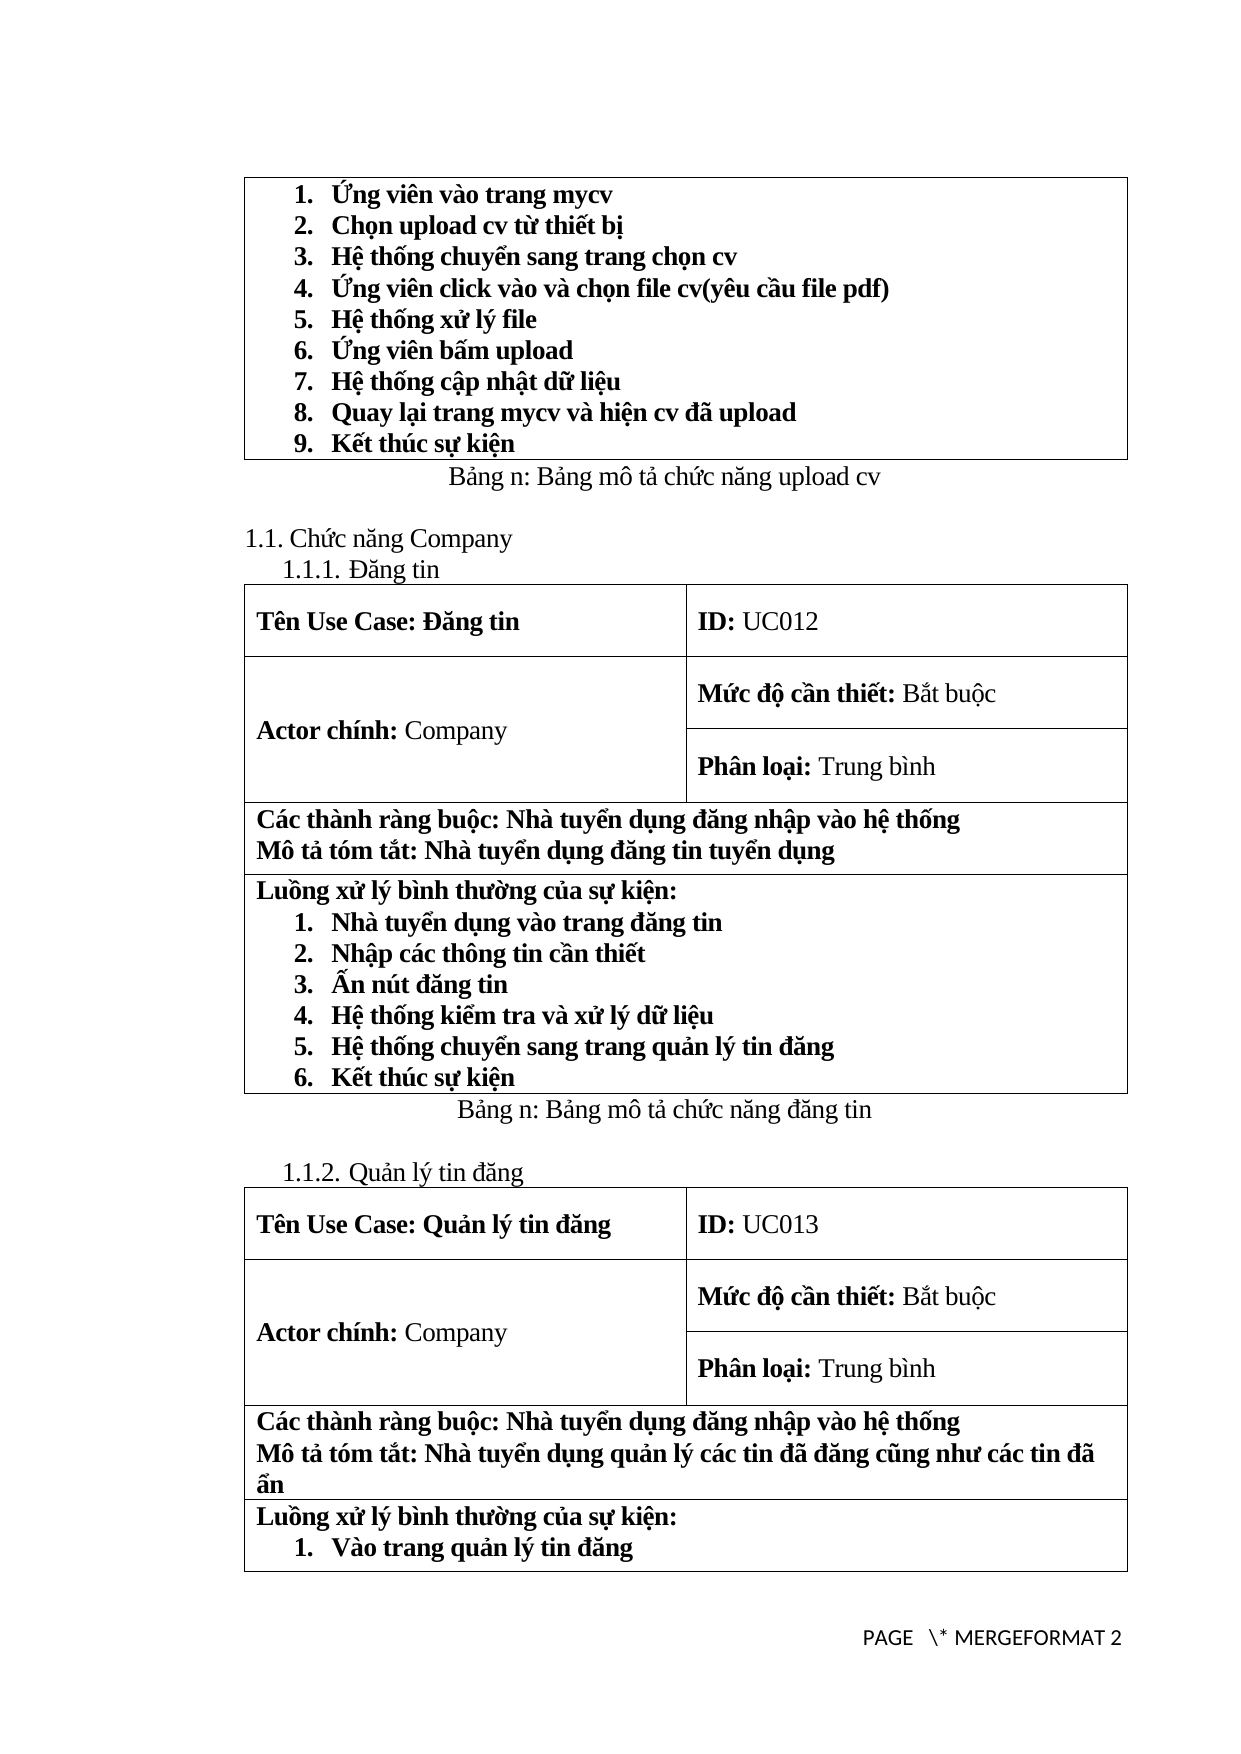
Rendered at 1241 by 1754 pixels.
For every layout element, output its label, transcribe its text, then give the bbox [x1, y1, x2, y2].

table_cell Mức độ cần thiết: Bắt buộc [687, 1260, 1127, 1331]
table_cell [245, 1500, 1127, 1571]
text Bảng n: Bảng mô tả chức năng upload cv [207, 459, 1122, 491]
table_header ID: UC013 [687, 1188, 1127, 1259]
list Quản lý tin đăng [282, 1156, 1122, 1187]
table_cell Phân loại: Trung bình [687, 729, 1127, 802]
list Chức năng Company [244, 522, 1122, 553]
text Bảng n: Bảng mô tả chức năng đăng tin [207, 1093, 1122, 1125]
table_cell Các thành ràng buộc: Nhà tuyển dụng đăng nhập vào hệ thống Mô tả tóm tắt: Nhà tuyển dụng quản lý các tin đã đăng cũng như các tin đã ẩn [245, 1406, 1127, 1499]
table_header Tên Use Case: Đăng tin [245, 585, 686, 656]
table_cell Actor chính: Company [245, 1260, 686, 1404]
table_header Tên Use Case: Quản lý tin đăng [245, 1188, 686, 1259]
table_cell Phân loại: Trung bình [687, 1332, 1127, 1404]
table_cell Luồng xử lý bình thường của sự kiện: Nhà tuyển dụng vào trang đăng tin Nhập các thông tin cần thiết Ấn nút đăng tin Hệ thống kiểm tra và xử lý dữ liệu Hệ thống chuyển sang trang quản lý tin đăng Kết thúc sự kiện [245, 875, 1127, 1092]
list Đăng tin [282, 553, 1122, 584]
table_cell Mức độ cần thiết: Bắt buộc [687, 657, 1127, 728]
table_cell Actor chính: Company [245, 657, 686, 802]
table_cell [245, 178, 1127, 458]
table_header ID: UC012 [687, 585, 1127, 656]
table_cell Các thành ràng buộc: Nhà tuyển dụng đăng nhập vào hệ thống Mô tả tóm tắt: Nhà tuyển dụng đăng tin tuyển dụng [245, 803, 1127, 873]
